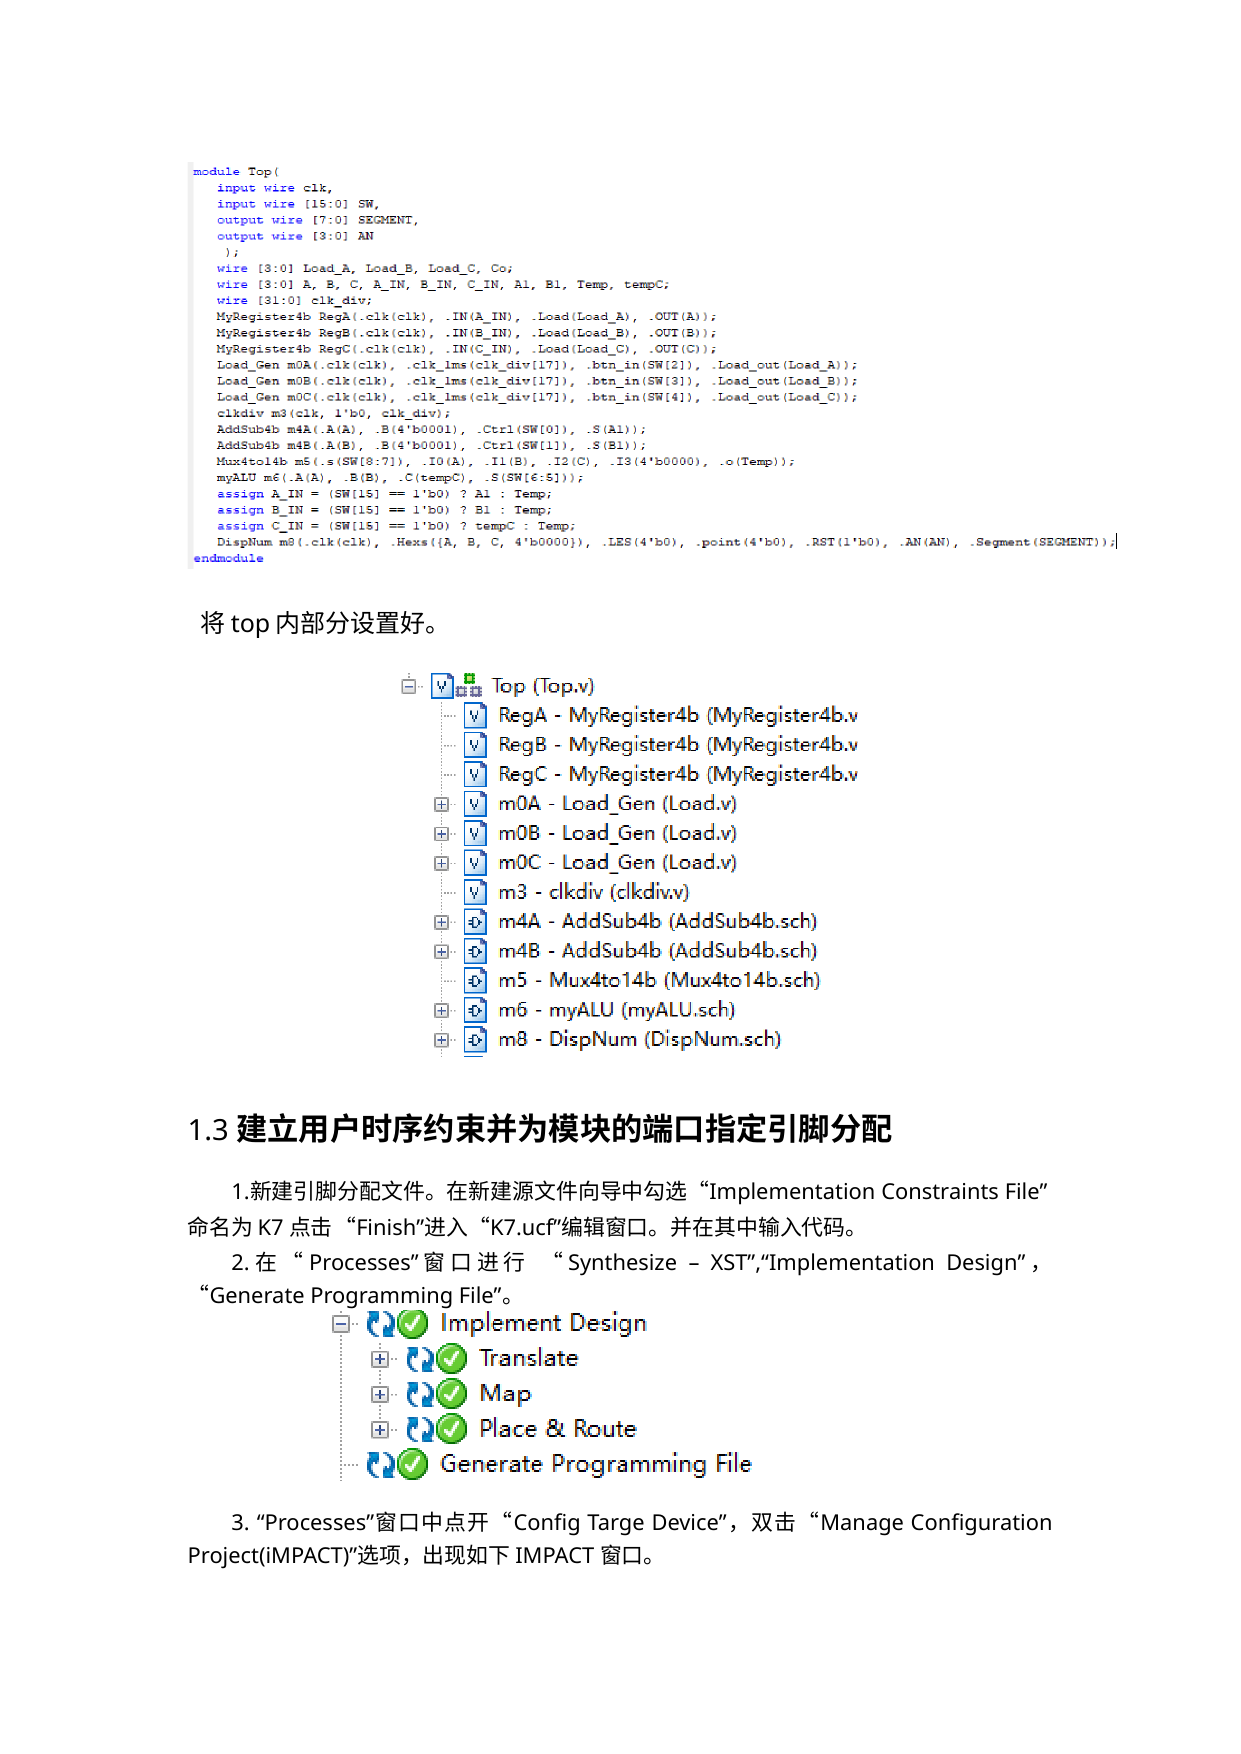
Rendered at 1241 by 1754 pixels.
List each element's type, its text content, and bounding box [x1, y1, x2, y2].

picture [324, 1310, 917, 1481]
text 2.在“Processes”窗口进行 “Synthesize – XST”,“Implementation Design”， “Generate Programming File”。 [187, 1245, 1053, 1310]
text 3. “Processes”窗口中点开“Config Targe Device”，双击“Manage Configuration Project(iMPACT)”选项，出现如下 IMPACT 窗口。 [187, 1505, 1053, 1570]
picture [187, 162, 1177, 569]
picture [383, 665, 858, 1057]
text 将top内部分设置好。 [187, 589, 1053, 654]
text 1.新建引脚分配文件。在新建源文件向导中勾选“Implementation Constraints File”命名为K7 点击 “Finish”进入“K7.ucf”编辑窗口。并在其中输入代码。 [187, 1174, 1053, 1242]
subtitle 1.3 建立用户时序约束并为模块的端口指定引脚分配 [187, 1095, 1053, 1160]
